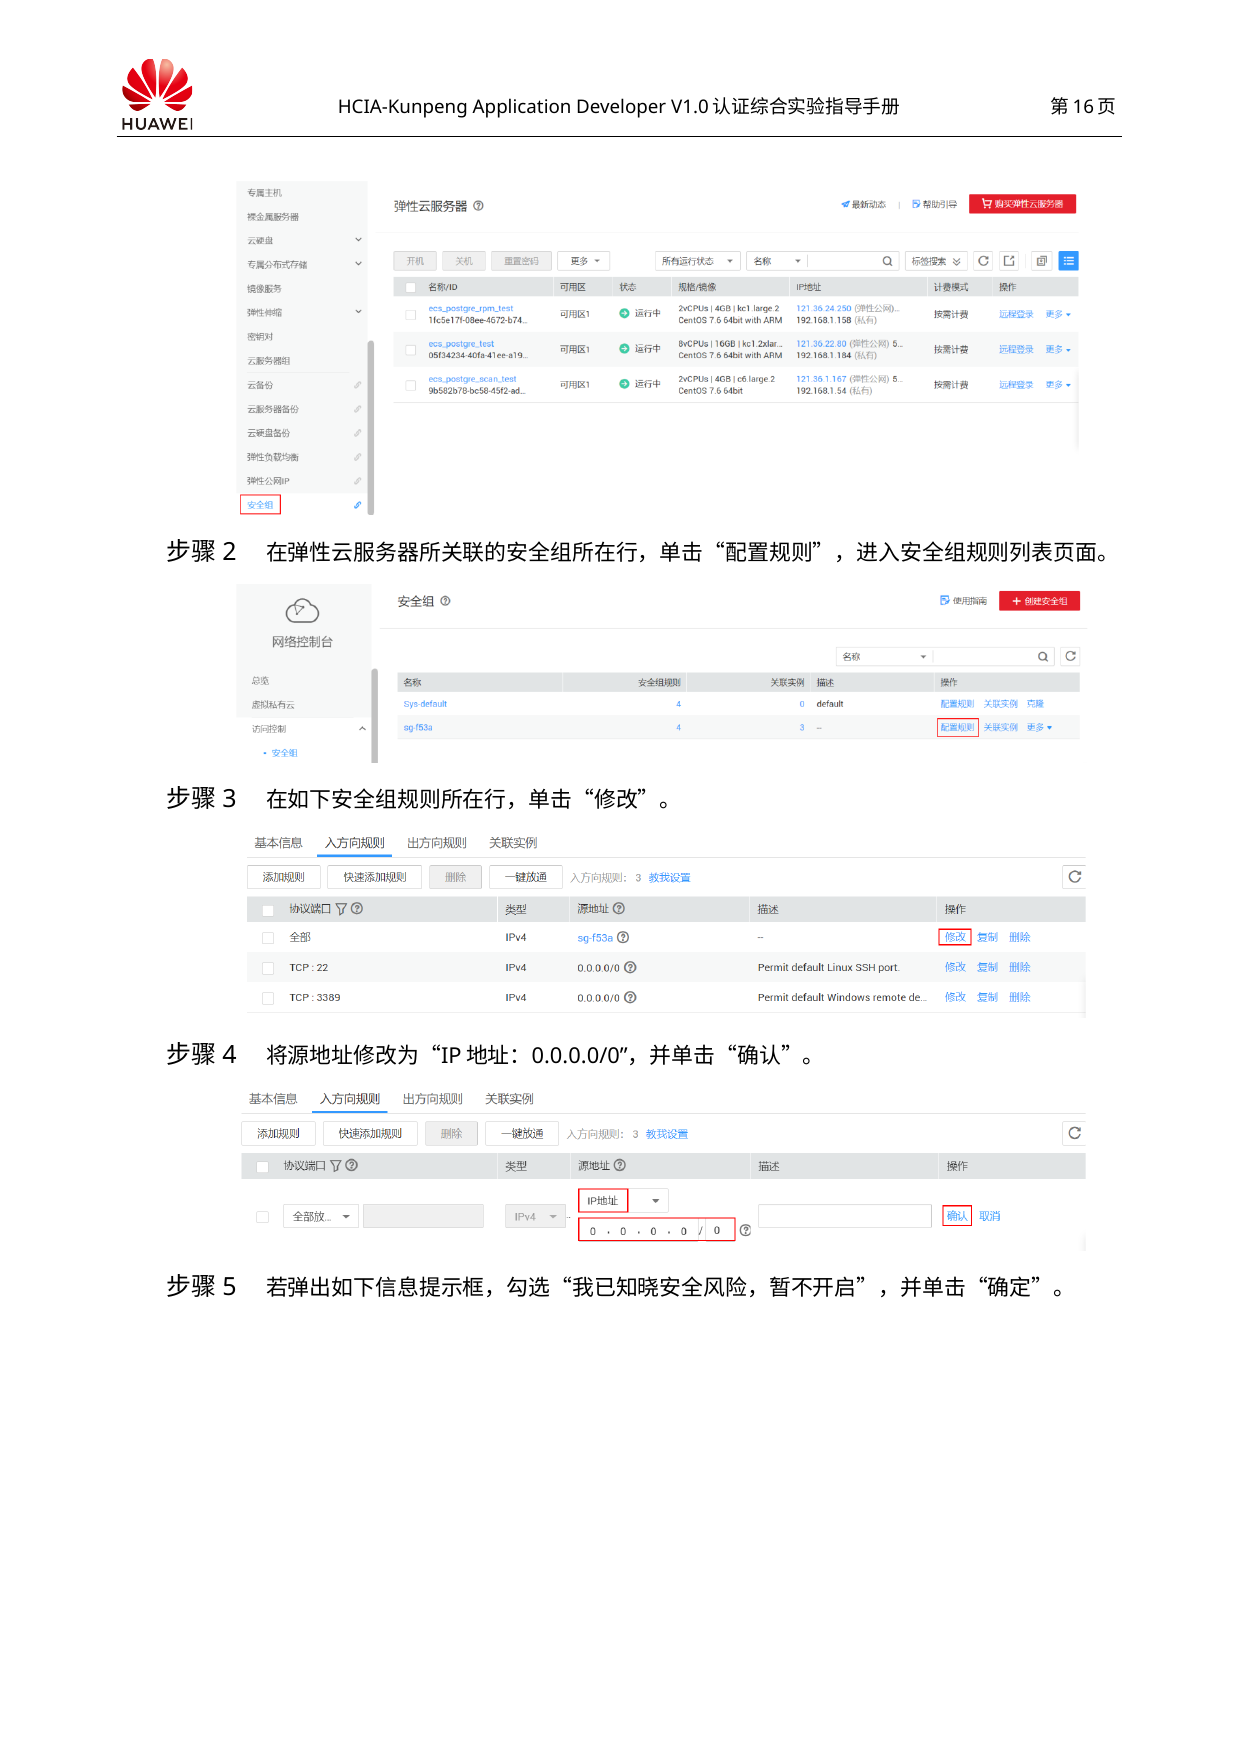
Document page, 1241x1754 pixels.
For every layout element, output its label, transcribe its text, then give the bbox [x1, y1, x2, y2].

text 将源地址修改为“IP地址：0.0.0.0/0”，并单击“确认”。 [236, 1034, 1122, 1071]
picture [236, 584, 1088, 763]
picture [236, 177, 1079, 515]
text 在如下安全组规则所在行，单击“修改”。 [236, 779, 1122, 815]
picture [236, 1087, 1086, 1251]
picture [122, 59, 193, 130]
picture [236, 831, 1086, 1018]
text 若弹出如下信息提示框，勾选“我已知晓安全风险，暂不开启”，并单击“确定”。 [236, 1267, 1122, 1303]
text 在弹性云服务器所关联的安全组所在行，单击“配置规则”，进入安全组规则列表页面。 [236, 531, 1122, 568]
